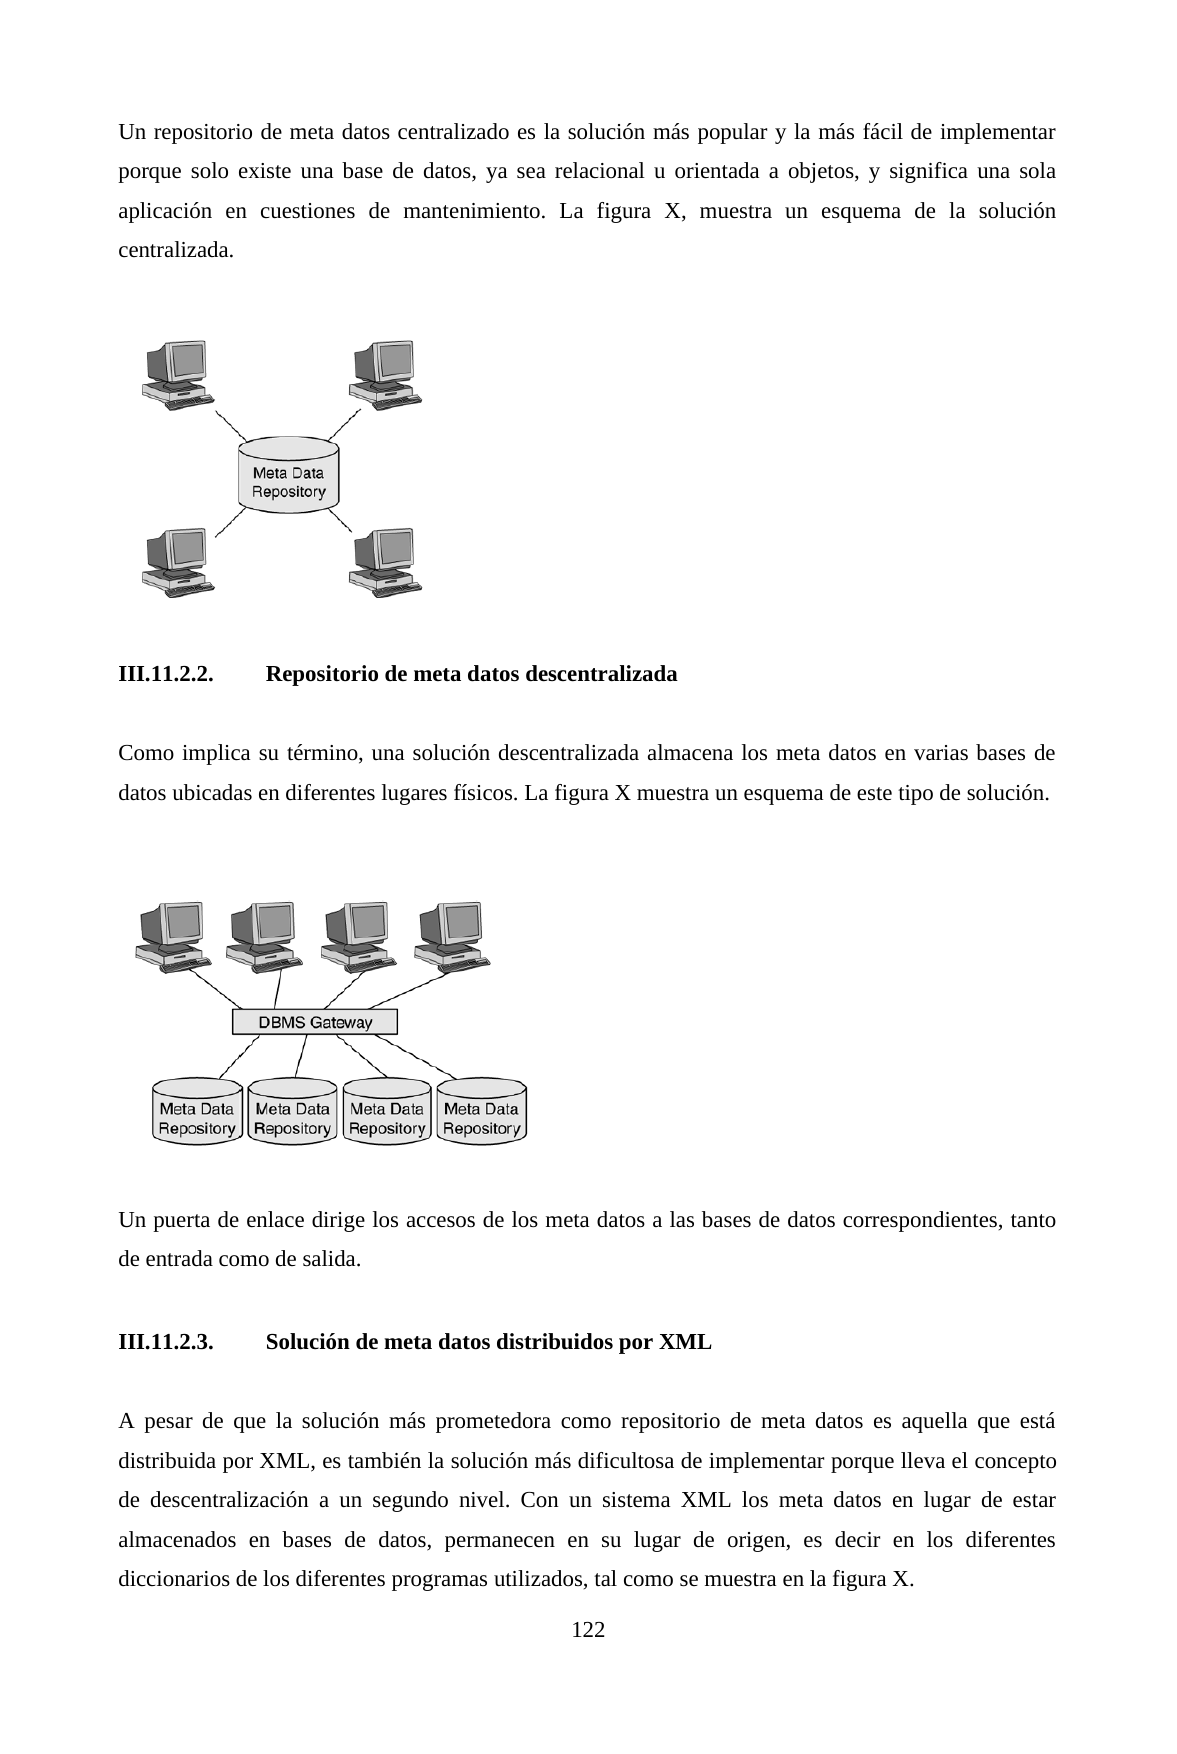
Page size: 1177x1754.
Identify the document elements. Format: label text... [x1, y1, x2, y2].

text A pesar de que la solución más prometedora como repositorio de meta datos es aquella que está distribuida por XML, es también la solución más dificultosa de implementar porque lleva el concepto de descentralización a un segundo nivel. Con un sistema XML los meta datos en lugar de estar almacenados en bases de datos, permanecen en su lugar de origen, es decir en los diferentes diccionarios de los diferentes programas utilizados, tal como se muestra en la figura X. [118, 1407, 1058, 1591]
text Como implica su término, una solución descentralizada almacena los meta datos en varias bases de datos ubicadas en diferentes lugares físicos. La figura X muestra un esquema de este tipo de solución. [118, 739, 1058, 805]
subtitle Repositorio de meta datos descentralizada [118, 661, 1058, 687]
text Un repositorio de meta datos centralizado es la solución más popular y la más fácil de implementar porque solo existe una base de datos, ya sea relacional u orientada a objetos, y significa una sola aplicación en cuestiones de mantenimiento. La figura X, muestra un esquema de la solución centralizada. [118, 118, 1058, 263]
subtitle Solución de meta datos distribuidos por XML [118, 1328, 1058, 1354]
text Un puerta de enlace dirige los accesos de los meta datos a las bases de datos correspondientes, tanto de entrada como de salida. [118, 1206, 1058, 1271]
